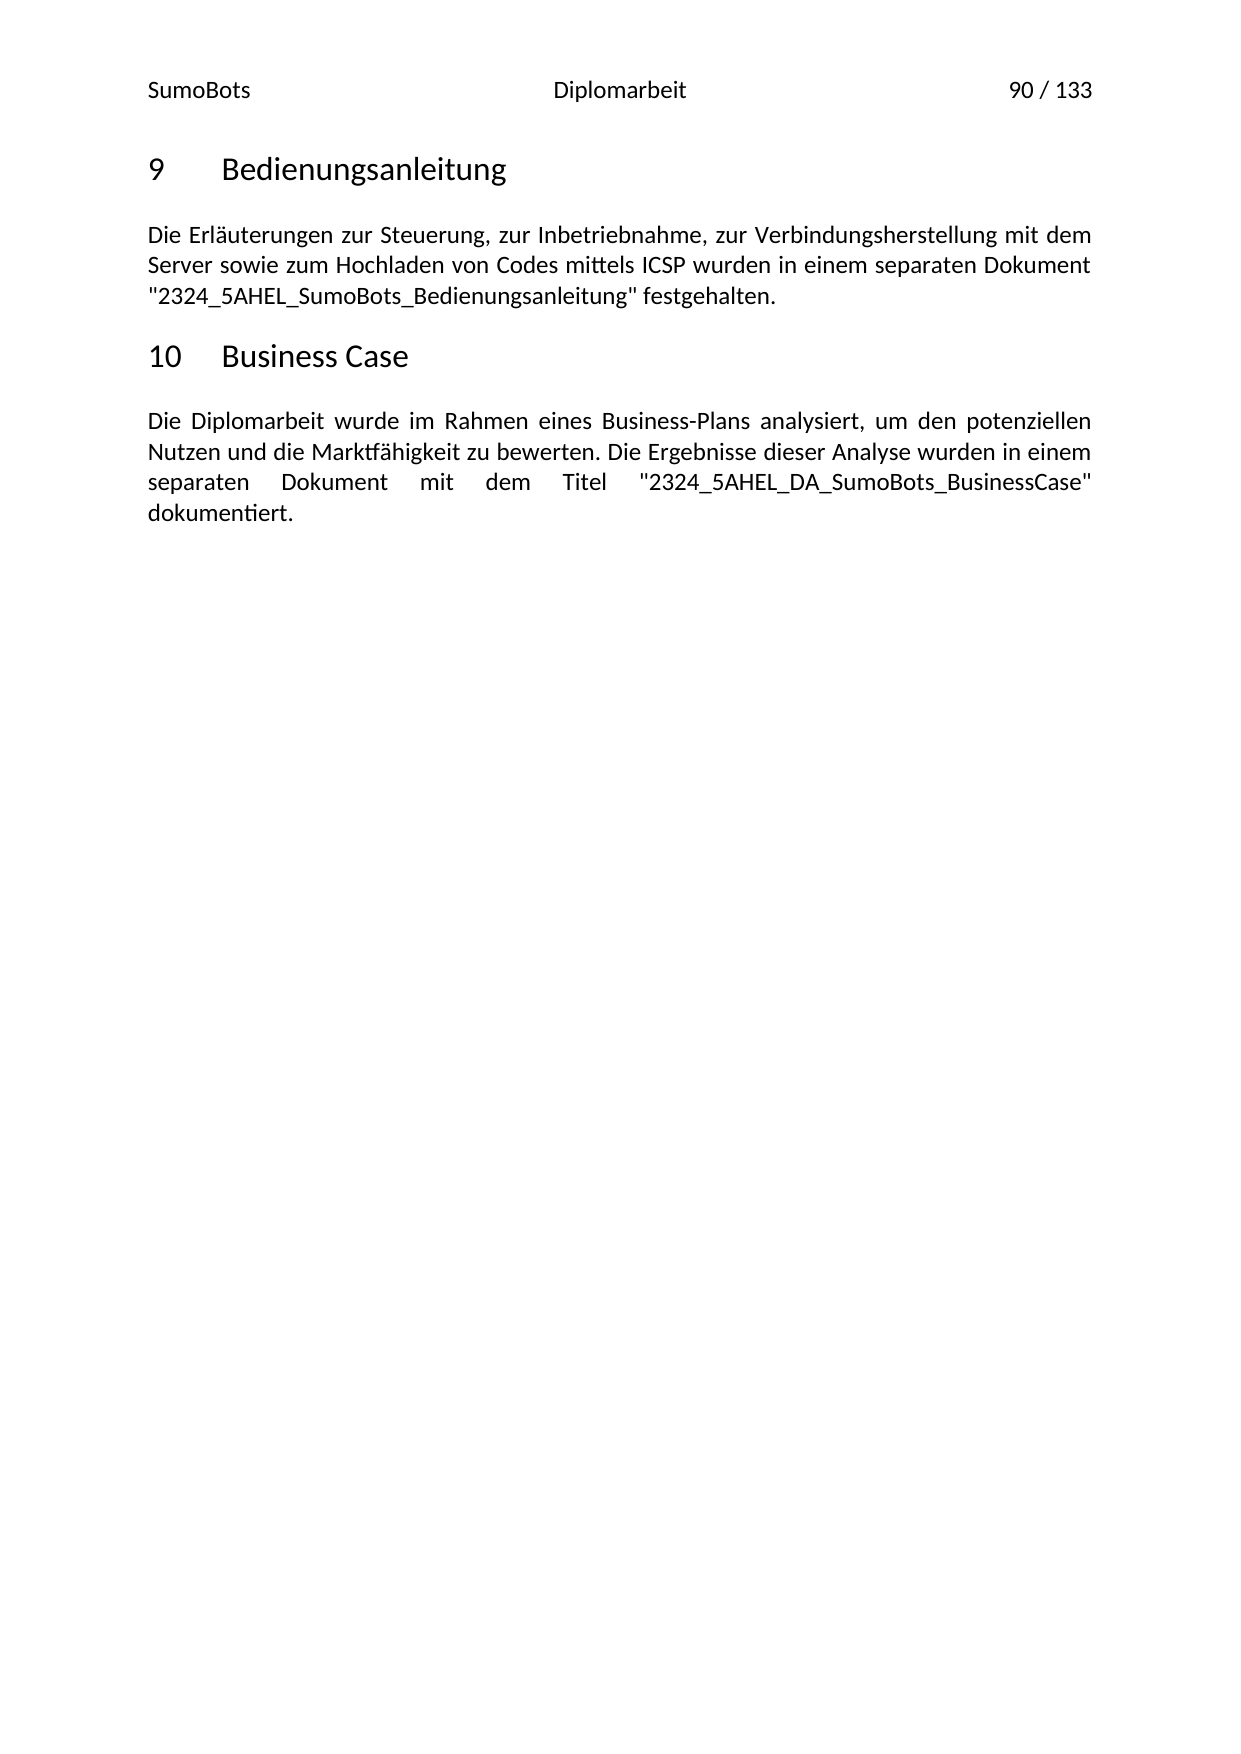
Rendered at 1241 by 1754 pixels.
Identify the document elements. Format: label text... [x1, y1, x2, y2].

subtitle Bedienungsanleitung [148, 148, 1093, 188]
text Die Diplomarbeit wurde im Rahmen eines Business-Plans analysiert, um den potenziellen Nutzen und die Marktfähigkeit zu bewerten. Die Ergebnisse dieser Analyse wurden in einem separaten Dokument mit dem Titel "2324_5AHEL_DA_SumoBots_BusinessCase" dokumentiert. [148, 405, 1093, 527]
text Die Erläuterungen zur Steuerung, zur Inbetriebnahme, zur Verbindungsherstellung mit dem Server sowie zum Hochladen von Codes mittels ICSP wurden in einem separaten Dokument "2324_5AHEL_SumoBots_Bedienungsanleitung" festgehalten. [148, 219, 1093, 310]
subtitle Business Case [148, 335, 1093, 376]
